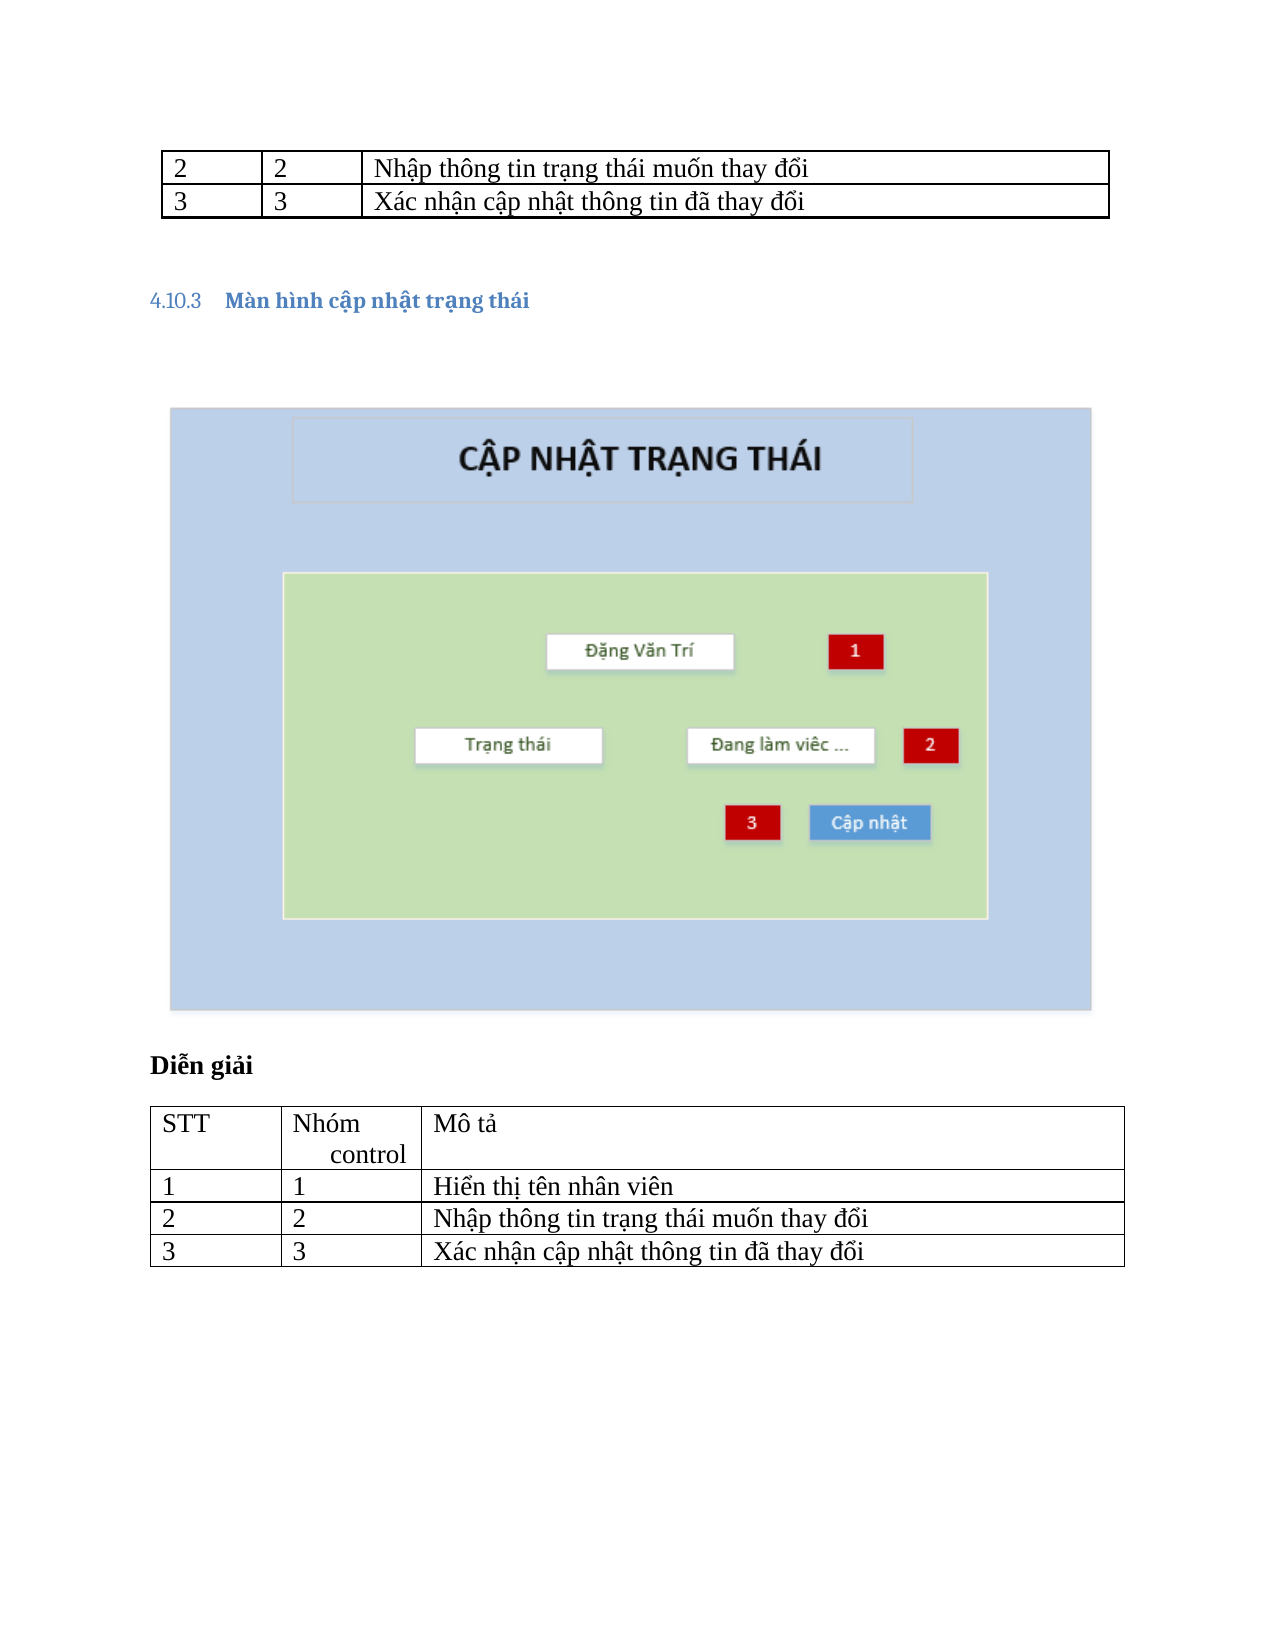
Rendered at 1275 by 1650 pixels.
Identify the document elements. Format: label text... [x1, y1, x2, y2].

table_header Nhóm control [282, 1107, 421, 1169]
table_cell Nhập thông tin trạng thái muốn thay đổi [422, 1203, 1124, 1234]
table_cell 2 [163, 152, 261, 183]
table_cell 3 [282, 1235, 421, 1266]
table_cell 2 [151, 1203, 281, 1234]
table_cell 3 [151, 1235, 281, 1266]
table_cell 2 [282, 1203, 421, 1234]
table_cell 1 [151, 1170, 281, 1201]
text Diễn giải [150, 1049, 1125, 1081]
table_cell 1 [282, 1170, 421, 1201]
table_cell Xác nhận cập nhật thông tin đã thay đổi [363, 185, 1108, 216]
table_header STT [151, 1107, 281, 1169]
picture [150, 386, 1117, 1025]
table_cell Nhập thông tin trạng thái muốn thay đổi [363, 152, 1108, 183]
table_cell 2 [263, 152, 361, 183]
table_cell 3 [263, 185, 361, 216]
subtitle Màn hình cập nhật trạng thái [150, 288, 1125, 314]
table_cell 3 [163, 185, 261, 216]
table_header Mô tả [422, 1107, 1124, 1169]
table_cell Xác nhận cập nhật thông tin đã thay đổi [422, 1235, 1124, 1266]
table_cell Hiển thị tên nhân viên [422, 1170, 1124, 1201]
